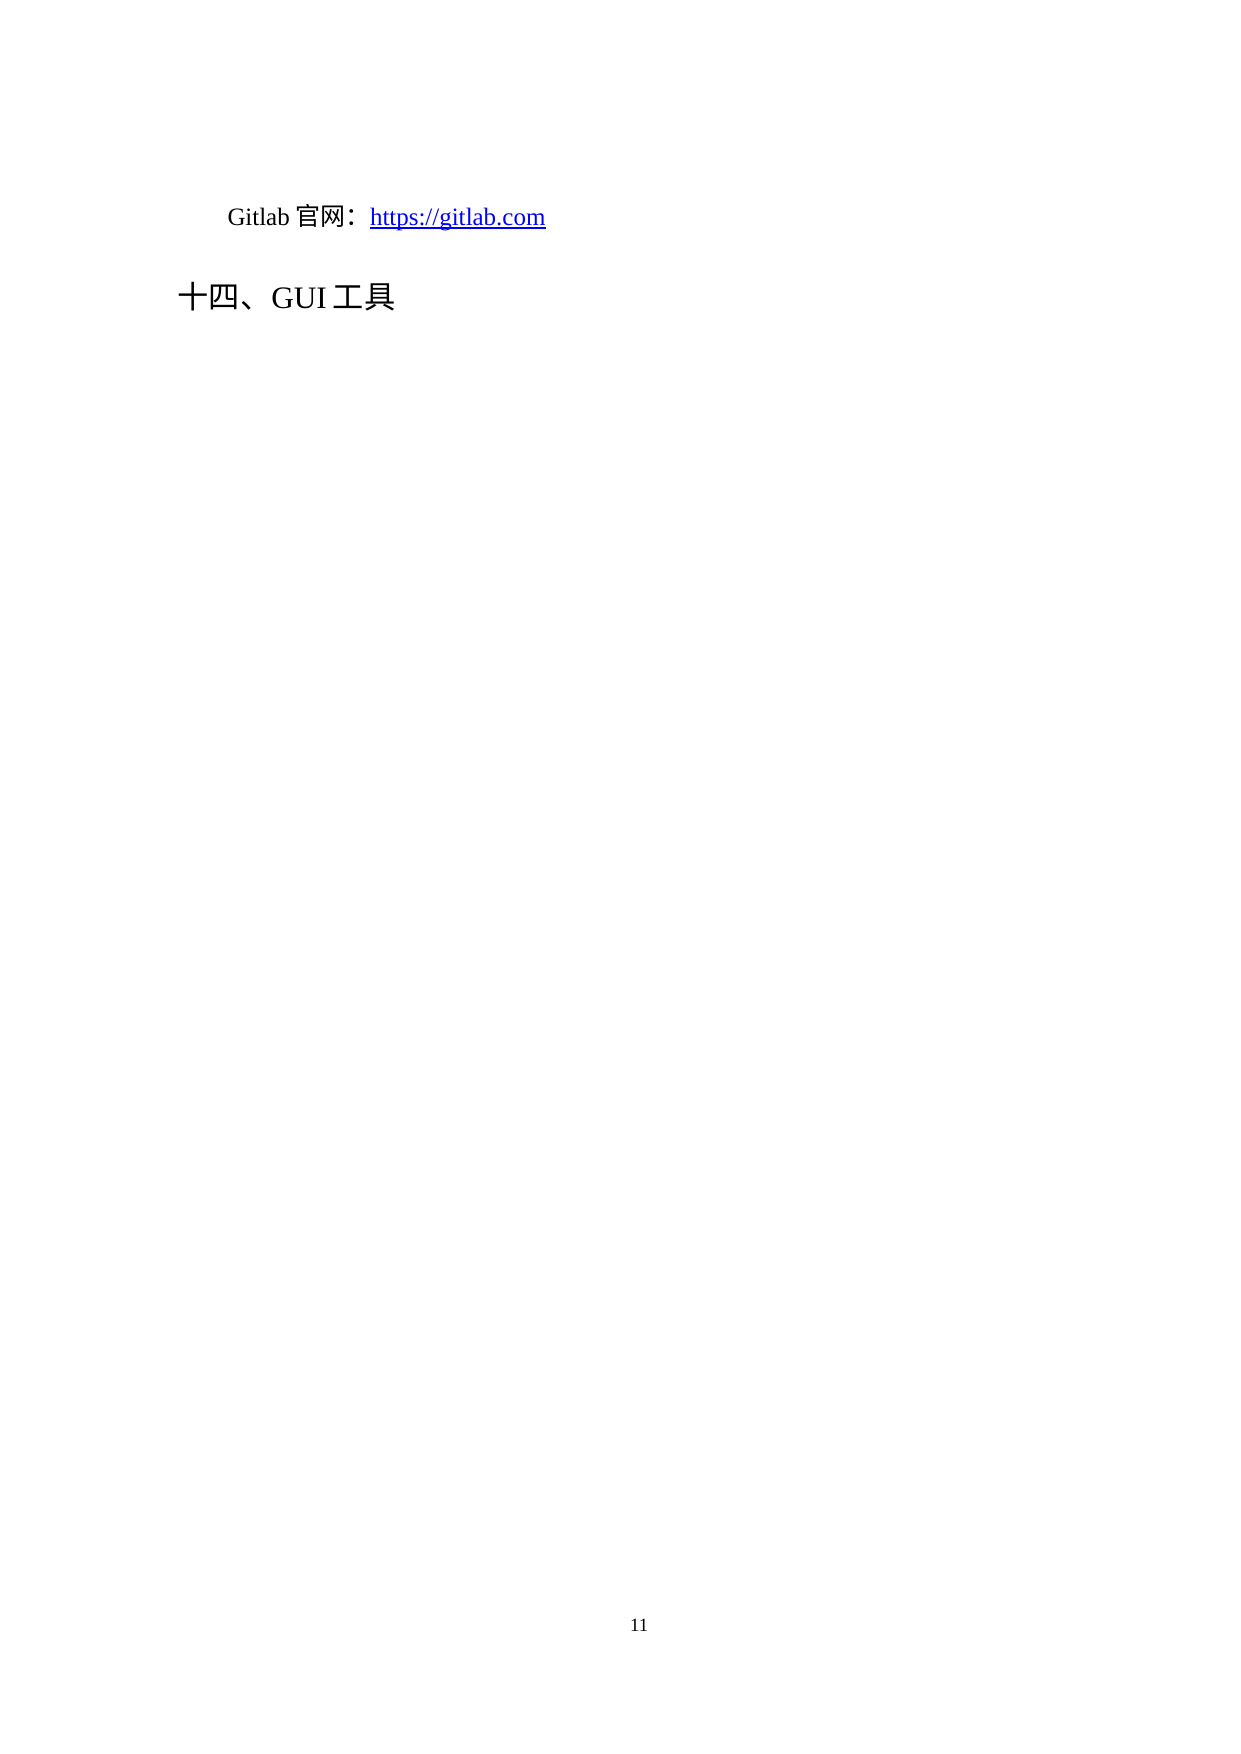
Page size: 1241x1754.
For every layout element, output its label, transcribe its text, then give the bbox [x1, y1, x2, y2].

subtitle GUI工具 [177, 261, 1063, 329]
text Gitlab官网：https://gitlab.com [177, 181, 1063, 249]
